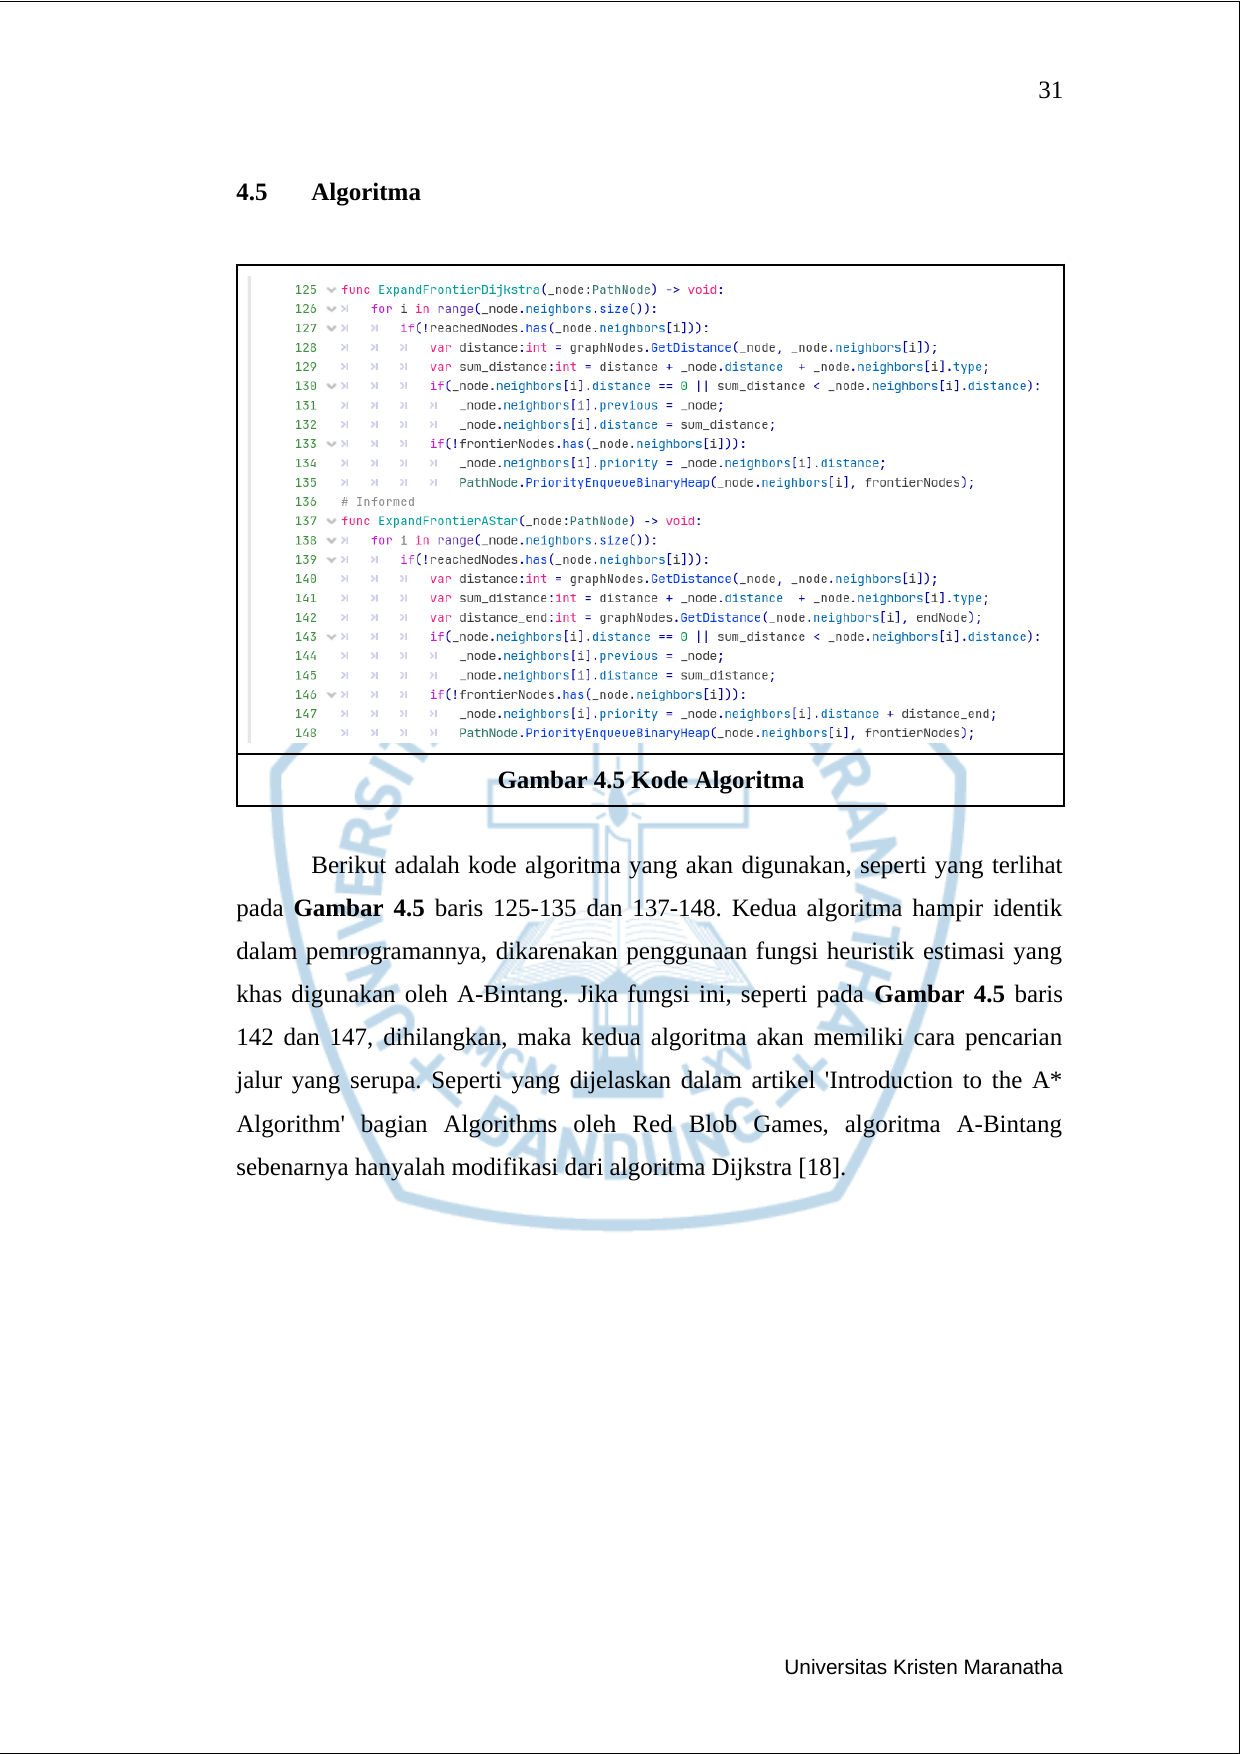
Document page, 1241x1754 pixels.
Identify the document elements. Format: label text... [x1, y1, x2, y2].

subtitle Algoritma [236, 177, 1063, 206]
picture [0, 2, 1239, 1753]
table_cell [238, 755, 1063, 805]
text Berikut adalah kode algoritma yang akan digunakan, seperti yang terlihat pada Gambar 4.5 baris 125-135 dan 137-148. Kedua algoritma hampir identik dalam pemrogramannya, dikarenakan penggunaan fungsi heuristik estimasi yang khas digunakan oleh A-Bintang. Jika fungsi ini, seperti pada Gambar 4.5 baris 142 dan 147, dihilangkan, maka kedua algoritma akan memiliki cara pencarian jalur yang serupa. Seperti yang dijelaskan dalam artikel 'Introduction to the A* Algorithm' bagian Algorithms oleh Red Blob Games, algoritma A-Bintang sebenarnya hanyalah modifikasi dari algoritma Dijkstra [18]. [236, 850, 1063, 1181]
table_header [238, 266, 1063, 753]
